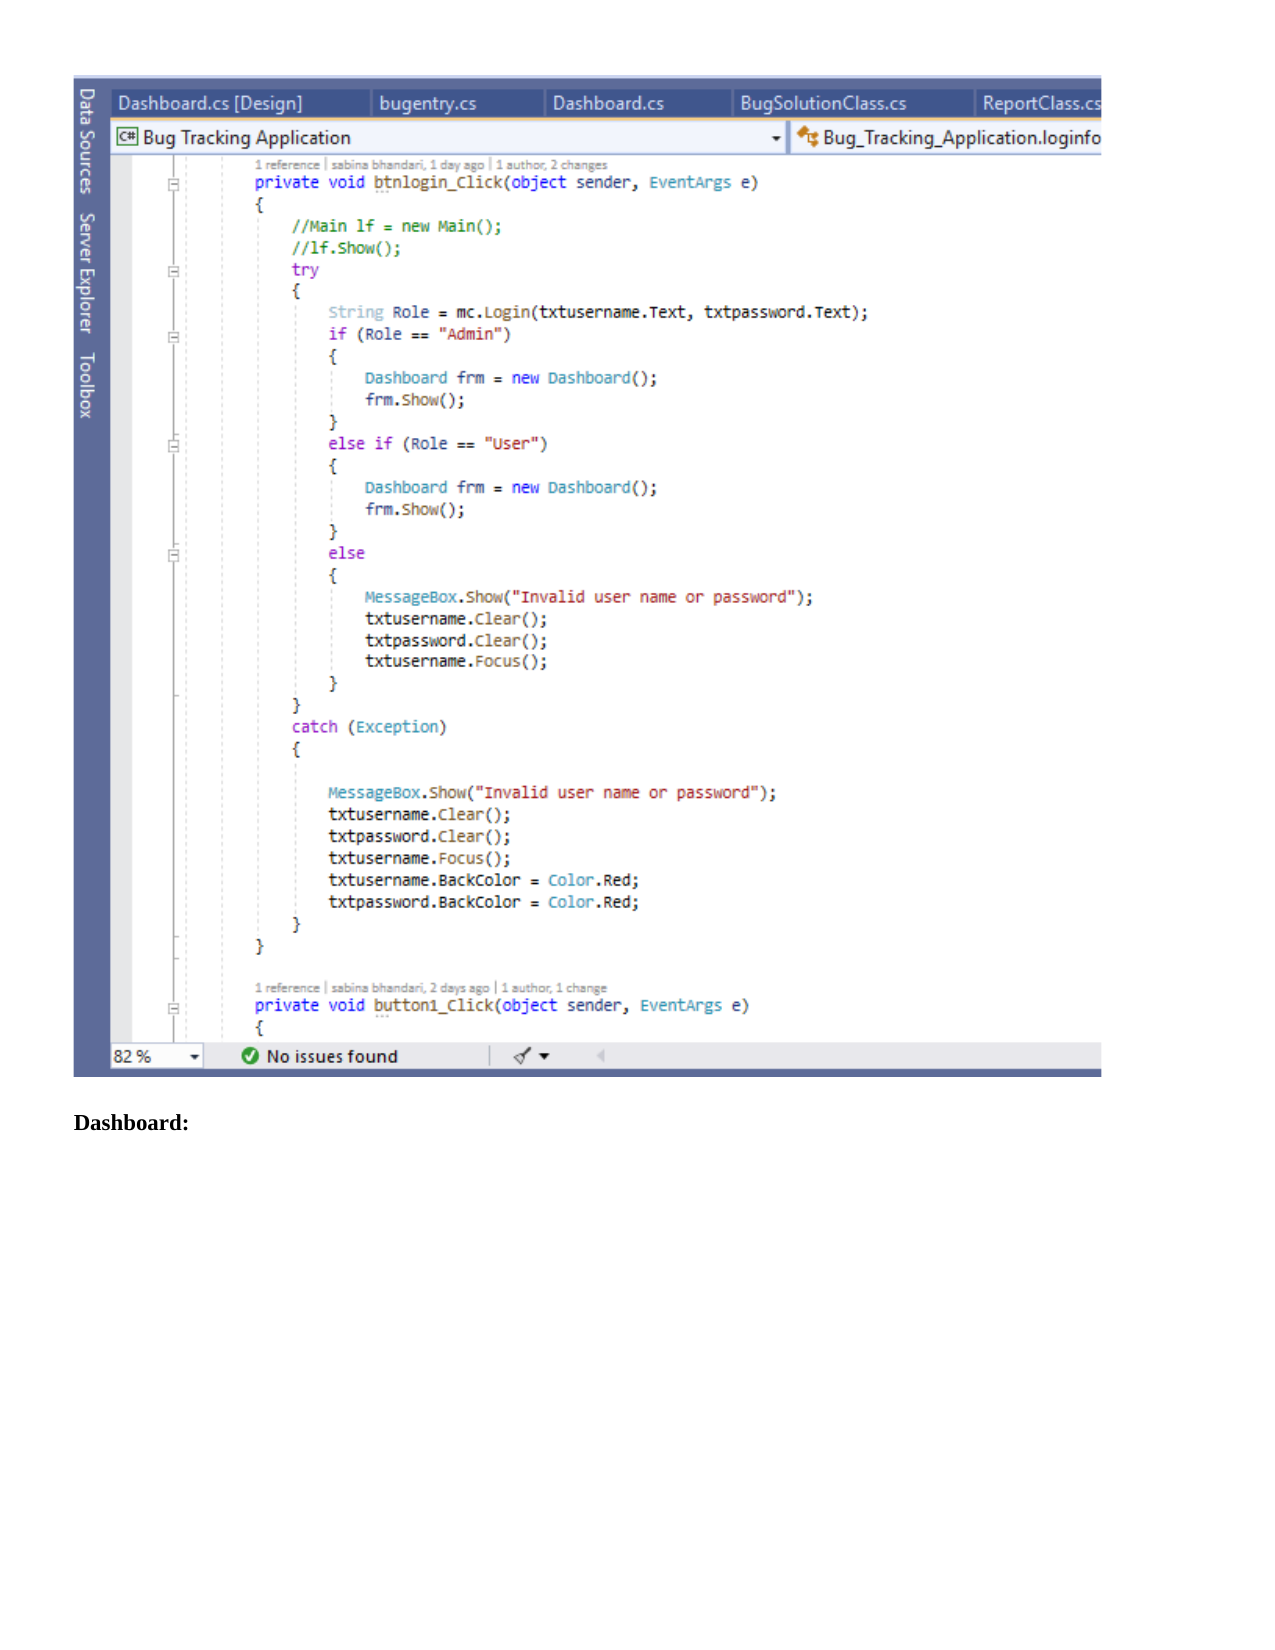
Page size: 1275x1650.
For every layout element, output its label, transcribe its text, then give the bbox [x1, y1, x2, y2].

picture [73, 75, 1102, 1077]
text Dashboard: [73, 1109, 1084, 1136]
